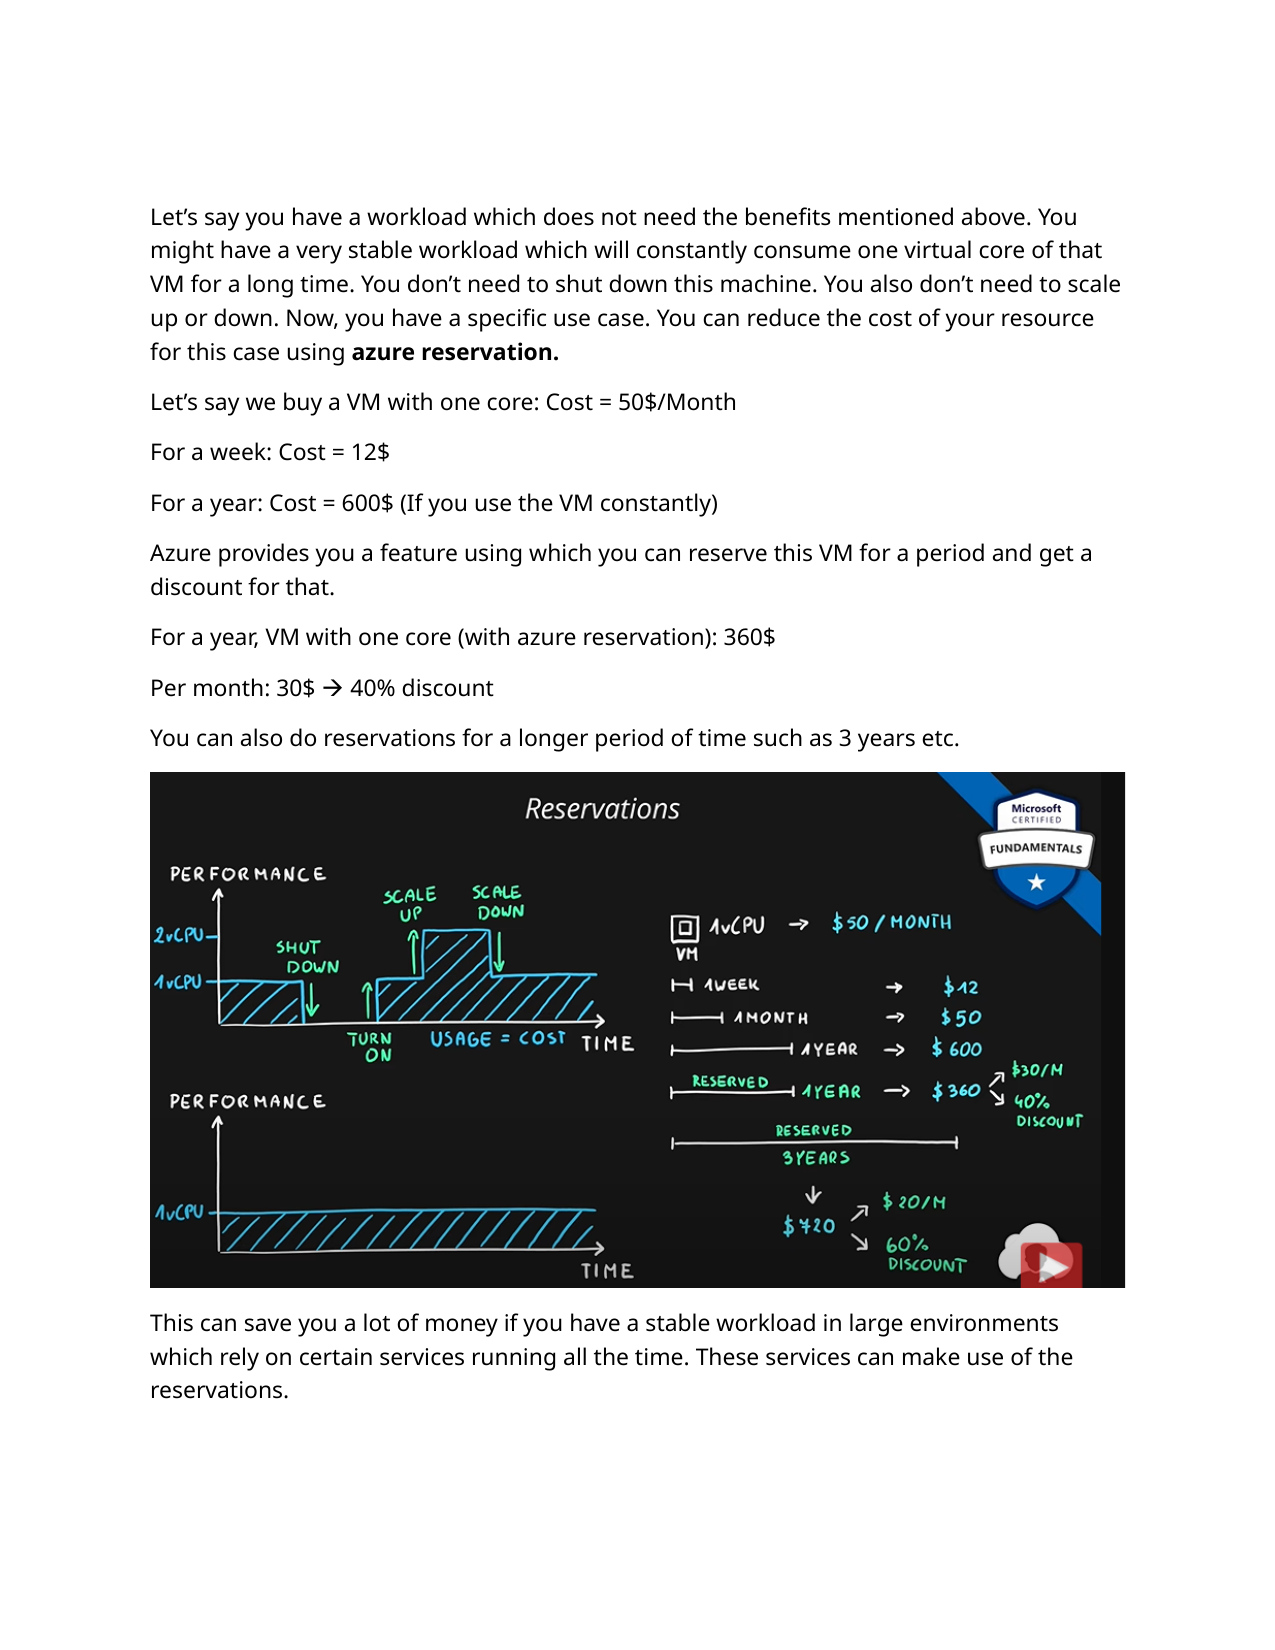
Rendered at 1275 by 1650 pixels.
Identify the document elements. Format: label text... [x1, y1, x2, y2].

text This can save you a lot of money if you have a stable workload in large environments which rely on certain services running all the time. These services can make use of the reservations. [150, 1307, 1125, 1406]
text For a week: Cost = 12$ [150, 436, 1125, 467]
text Let’s say you have a workload which does not need the benefits mentioned above. You might have a very stable workload which will constantly consume one virtual core of that VM for a long time. You don’t need to shut down this machine. You also don’t need to scale up or down. Now, you have a specific use case. You can reduce the cost of your resource for this case using azure reservation. [150, 200, 1125, 367]
text Per month: 30$ 40% discount [150, 672, 1125, 703]
picture [150, 772, 1125, 1288]
text Azure provides you a feature using which you can reserve this VM for a period and get a discount for that. [150, 537, 1125, 602]
text For a year, VM with one core (with azure reservation): 360$ [150, 621, 1125, 652]
text You can also do reservations for a longer period of time such as 3 years etc. [150, 722, 1125, 753]
text For a year: Cost = 600$ (If you use the VM constantly) [150, 487, 1125, 518]
text Let’s say we buy a VM with one core: Cost = 50$/Month [150, 386, 1125, 417]
